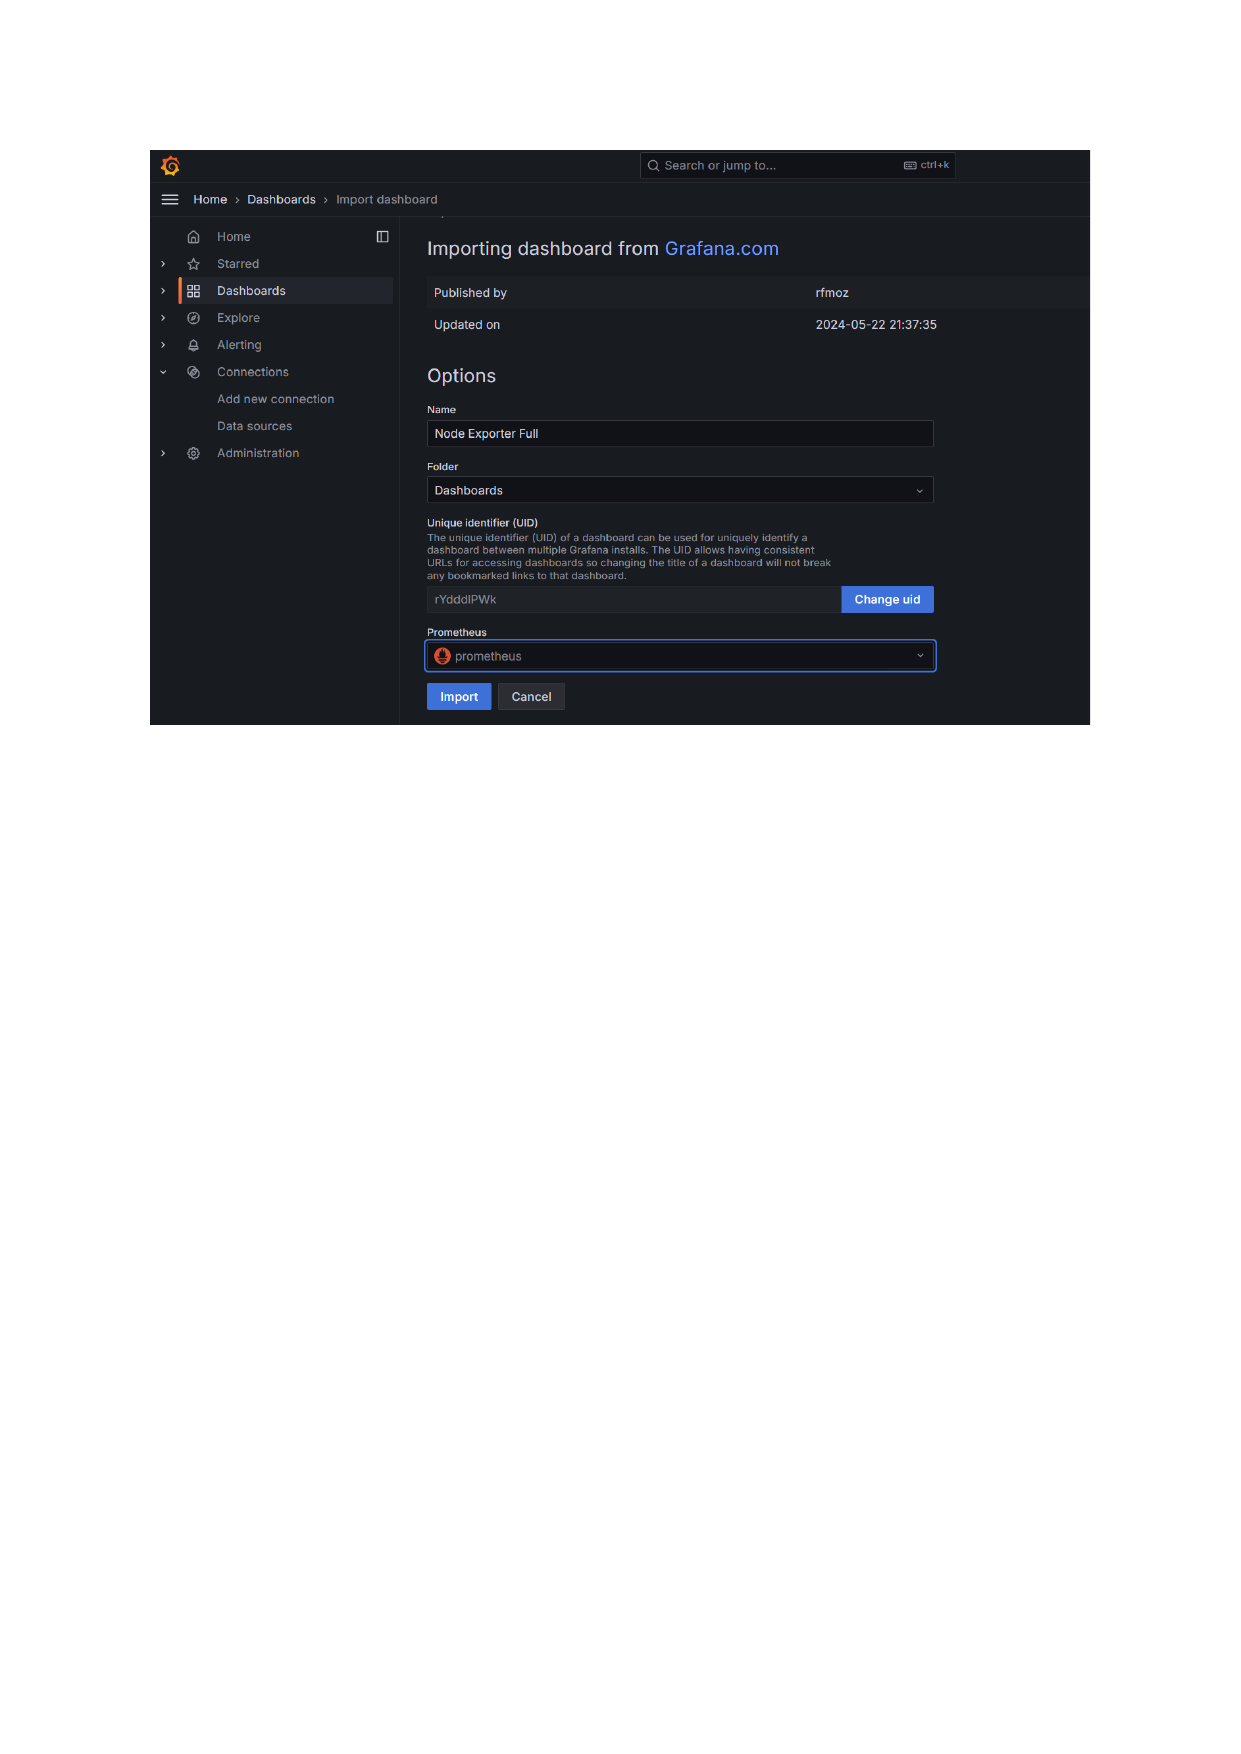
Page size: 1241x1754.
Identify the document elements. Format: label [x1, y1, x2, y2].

picture [150, 150, 1091, 725]
